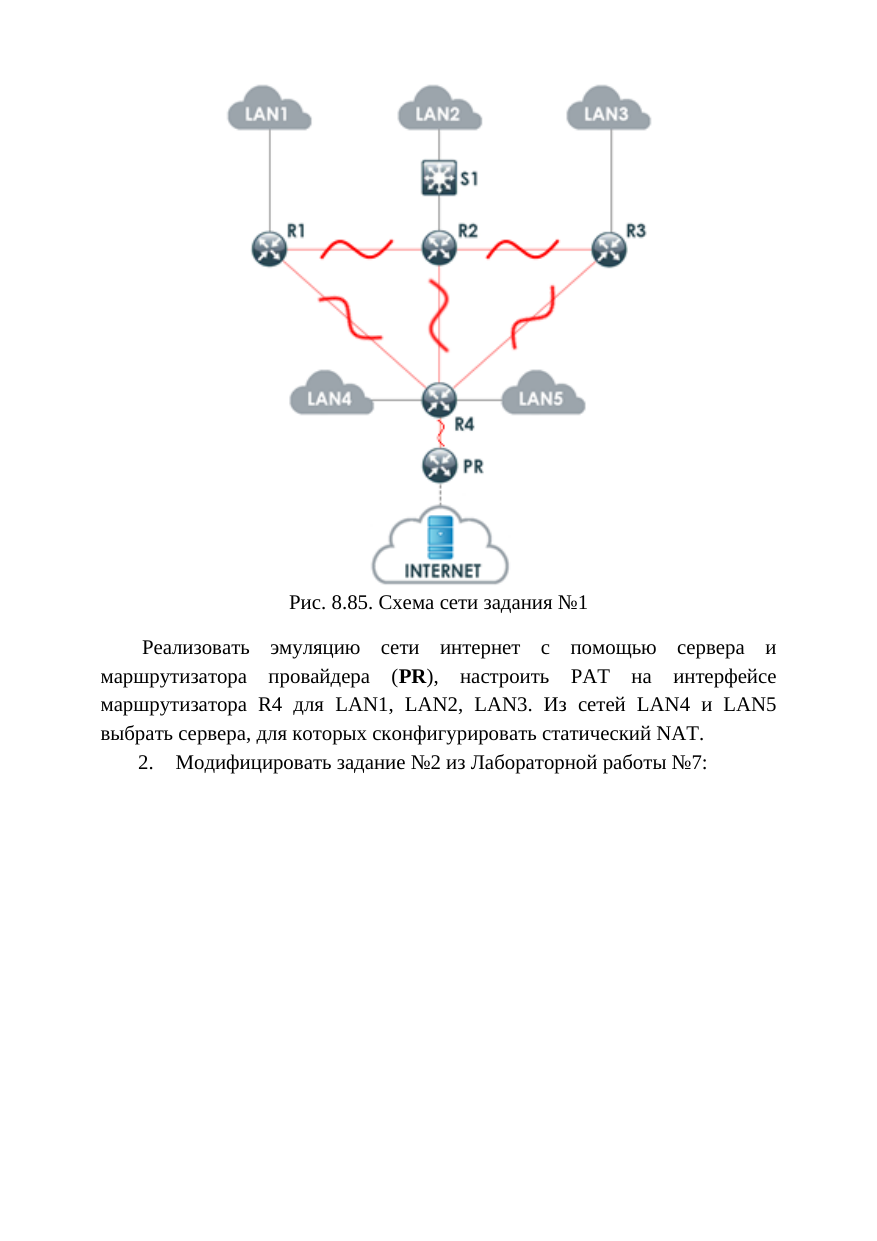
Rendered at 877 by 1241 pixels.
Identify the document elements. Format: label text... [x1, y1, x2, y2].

text Реализовать эмуляцию сети интернет с помощью сервера и маршрутизатора провайдера (PR), настроить PAT на интерфейсе маршрутизатора R4 для LAN1, LAN2, LAN3. Из сетей LAN4 и LAN5 выбрать сервера, для которых сконфигурировать статический NAT. [100, 635, 777, 745]
text Модифицировать задание №2 из Лабораторной работы №7: [138, 750, 777, 774]
picture [224, 82, 653, 586]
